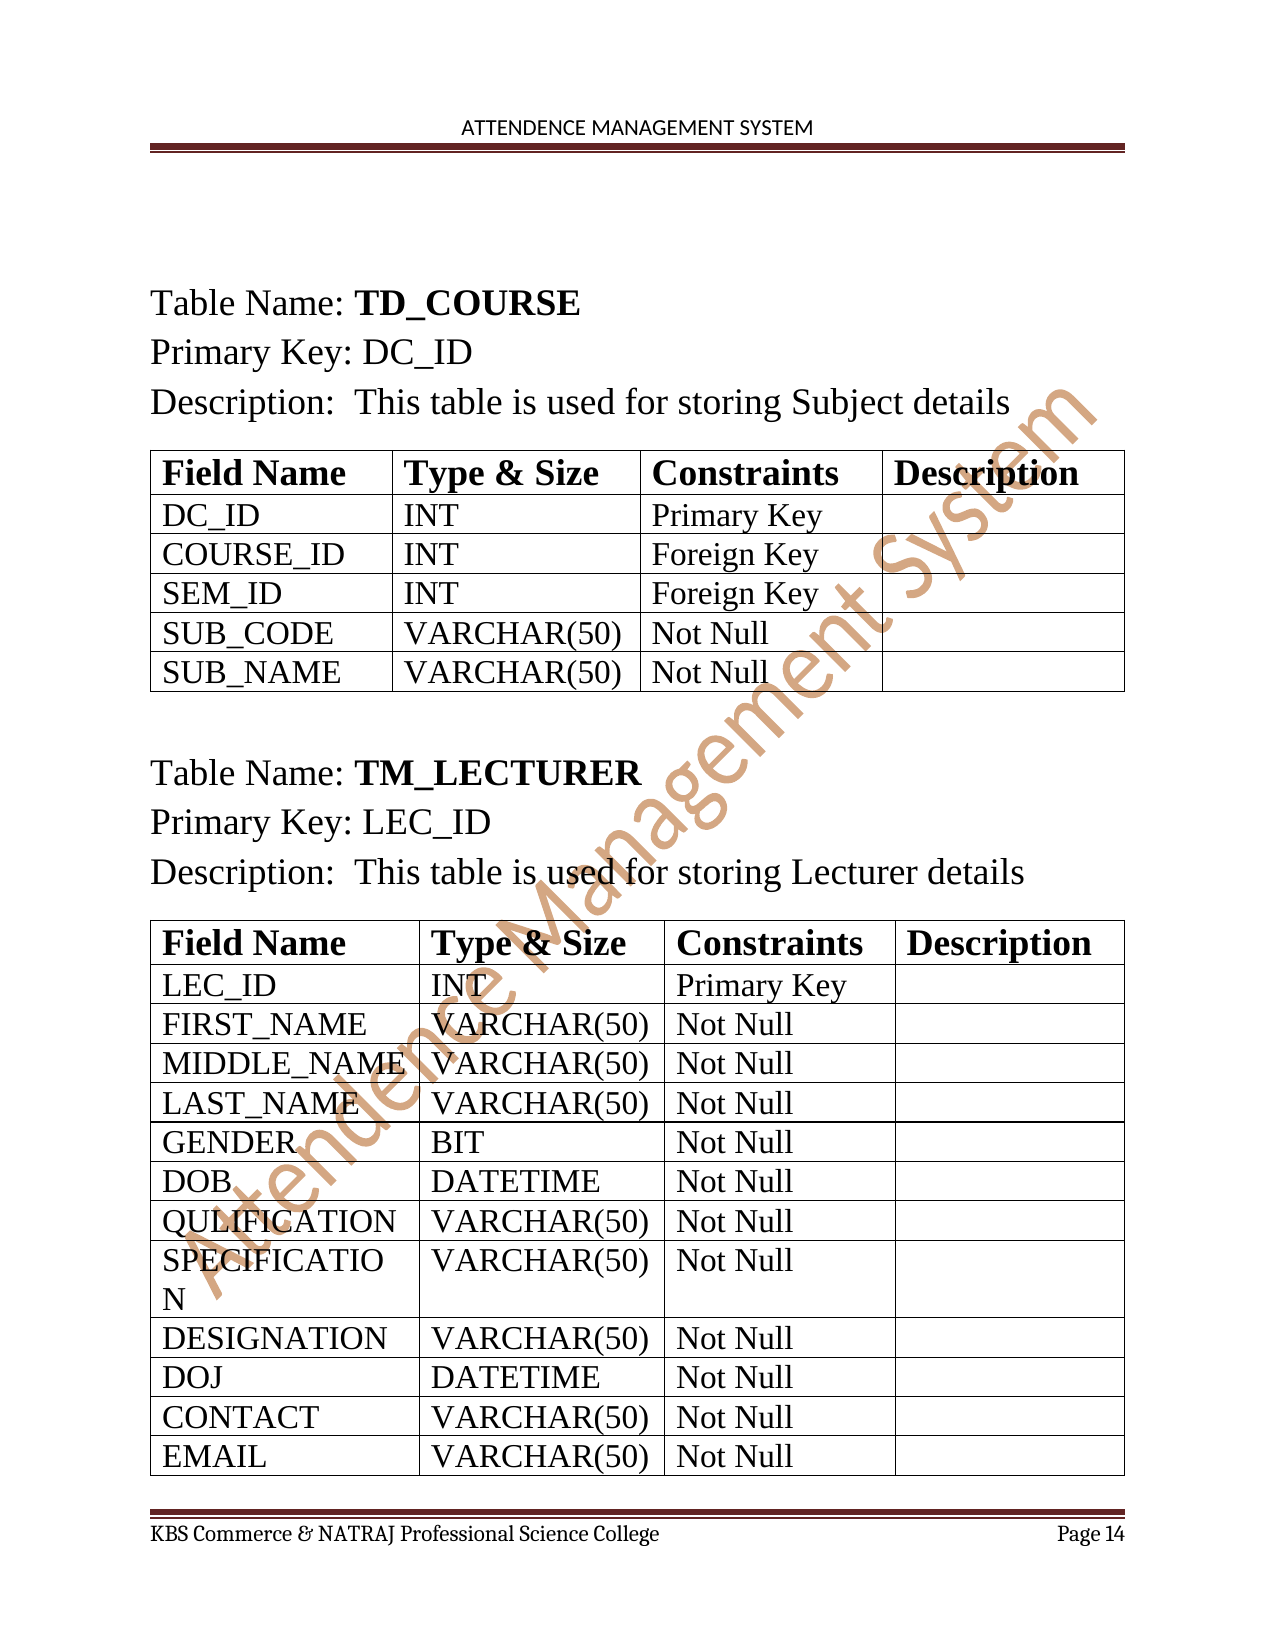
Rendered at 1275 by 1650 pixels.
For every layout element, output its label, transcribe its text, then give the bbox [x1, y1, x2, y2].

table_cell GENDER [151, 1123, 419, 1161]
table_cell BIT [420, 1123, 664, 1161]
table_cell VARCHAR(50) [393, 613, 640, 651]
table_cell Not Null [665, 1241, 895, 1317]
table_cell DATETIME [420, 1162, 664, 1200]
table_cell DESIGNATION [151, 1318, 419, 1357]
table_cell [896, 1083, 1124, 1121]
table_cell SEM_ID [151, 574, 392, 612]
table_header Field Name [151, 921, 419, 964]
table_cell VARCHAR(50) [420, 1436, 664, 1475]
table_cell QULIFICATION [151, 1201, 419, 1239]
table_cell CONTACT [151, 1397, 419, 1435]
table_cell Not Null [665, 1318, 895, 1357]
table_cell Primary Key [641, 495, 882, 533]
table_cell [896, 1397, 1124, 1435]
table_cell [896, 1162, 1124, 1200]
table_cell Not Null [665, 1044, 895, 1082]
table_header Description [896, 921, 1124, 964]
table_cell Foreign Key [641, 534, 882, 572]
table_cell Not Null [641, 652, 882, 691]
table_cell VARCHAR(50) [420, 1044, 664, 1082]
table_cell INT [393, 534, 640, 572]
table_cell DC_ID [151, 495, 392, 533]
table_cell Not Null [665, 1397, 895, 1435]
table_cell INT [420, 965, 664, 1003]
table_cell FIRST_NAME [151, 1004, 419, 1043]
table_header Constraints [665, 921, 895, 964]
table_cell Primary Key [665, 965, 895, 1003]
table_cell LAST_NAME [151, 1083, 419, 1121]
table_cell [883, 652, 1124, 691]
table_header Type & Size [420, 921, 664, 964]
table_cell [883, 613, 1124, 651]
table_cell VARCHAR(50) [420, 1004, 664, 1043]
table_cell Not Null [665, 1162, 895, 1200]
table_cell VARCHAR(50) [393, 652, 640, 691]
table_cell [896, 1123, 1124, 1161]
table_cell [896, 1358, 1124, 1396]
text Primary Key: LEC_ID [150, 800, 1125, 843]
table_cell VARCHAR(50) [420, 1083, 664, 1121]
table_cell MIDDLE_NAME [151, 1044, 419, 1082]
table_cell Not Null [641, 613, 882, 651]
table_cell [896, 1044, 1124, 1082]
text Primary Key: DC_ID [150, 329, 1125, 373]
table_cell [896, 965, 1124, 1003]
table_cell EMAIL [151, 1436, 419, 1475]
table_cell [896, 1241, 1124, 1317]
table_cell INT [393, 495, 640, 533]
table_cell Not Null [665, 1358, 895, 1396]
text Table Name: TD_COURSE [150, 280, 1125, 323]
table_cell [896, 1436, 1124, 1475]
table_cell VARCHAR(50) [420, 1397, 664, 1435]
table_cell Not Null [665, 1201, 895, 1239]
table_cell VARCHAR(50) [420, 1318, 664, 1357]
table_cell SPECIFICATION [151, 1241, 419, 1317]
text Description: This table is used for storing Lecturer details [150, 849, 1125, 892]
table_cell [883, 534, 1124, 572]
table_cell [896, 1201, 1124, 1239]
table_cell Not Null [665, 1123, 895, 1161]
table_header Description [883, 451, 1124, 494]
table_cell DOB [151, 1162, 419, 1200]
table_cell SUB_NAME [151, 652, 392, 691]
table_cell Foreign Key [641, 574, 882, 612]
table_cell COURSE_ID [151, 534, 392, 572]
table_cell [896, 1318, 1124, 1357]
table_cell Not Null [665, 1436, 895, 1475]
table_header Field Name [151, 451, 392, 494]
table_header Constraints [641, 451, 882, 494]
table_cell VARCHAR(50) [420, 1201, 664, 1239]
table_cell DOJ [151, 1358, 419, 1396]
table_cell LEC_ID [151, 965, 419, 1003]
table_cell Not Null [665, 1004, 895, 1043]
table_cell SUB_CODE [151, 613, 392, 651]
table_cell Not Null [665, 1083, 895, 1121]
table_cell [883, 495, 1124, 533]
table_cell [883, 574, 1124, 612]
table_cell INT [393, 574, 640, 612]
table_cell VARCHAR(50) [420, 1241, 664, 1317]
text Table Name: TM_LECTURER [150, 750, 1125, 793]
table_header Type & Size [393, 451, 640, 494]
table_cell DATETIME [420, 1358, 664, 1396]
text Description: This table is used for storing Subject details [150, 379, 1125, 422]
table_cell [896, 1004, 1124, 1043]
